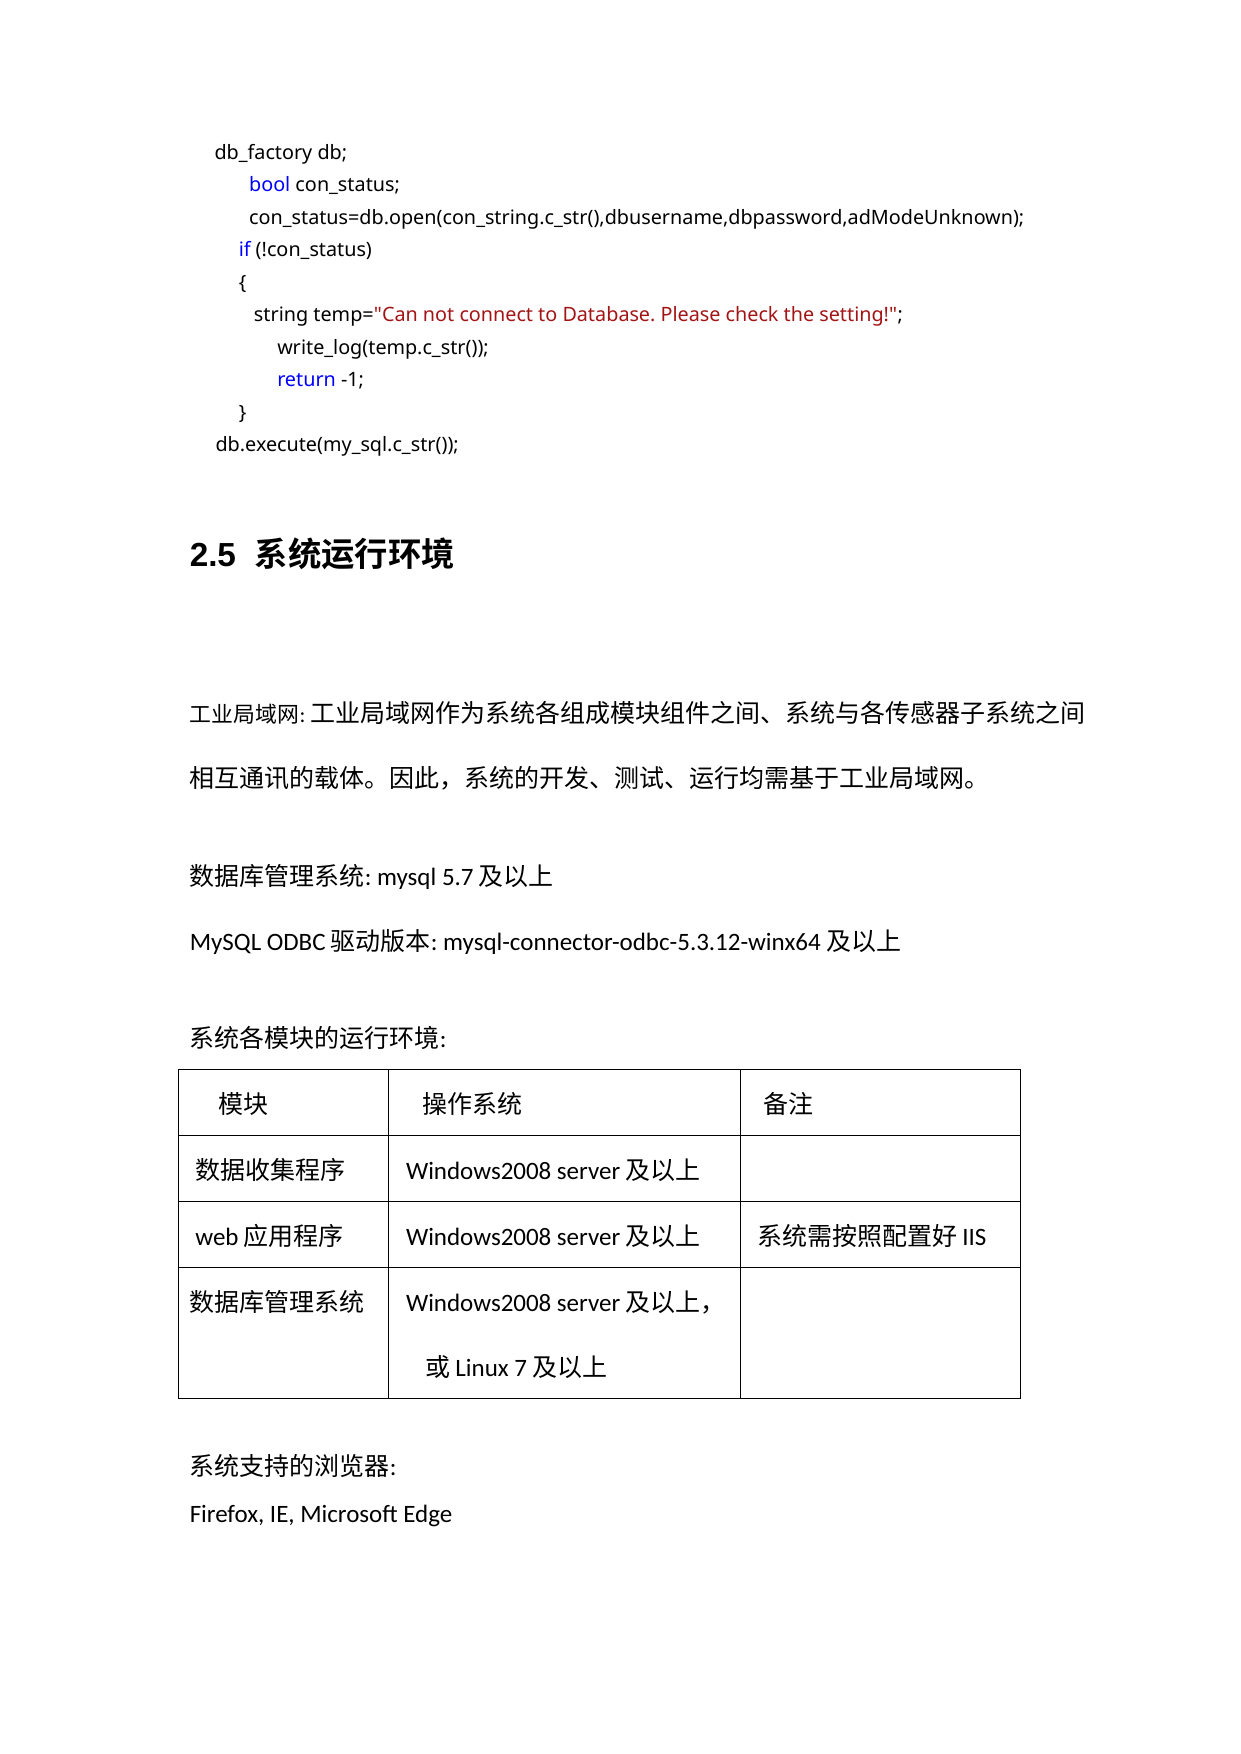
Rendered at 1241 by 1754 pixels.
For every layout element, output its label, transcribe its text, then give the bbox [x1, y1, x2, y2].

text write_log(temp.c_str()); [189, 330, 1087, 363]
text con_status=db.open(con_string.c_str(),dbusername,dbpassword,adModeUnknown); [189, 200, 1087, 233]
table_header 模块 [179, 1070, 388, 1135]
text return -1; [189, 363, 1087, 395]
text if (!con_status) [189, 233, 1087, 265]
subtitle 2.5 系统运行环境 [189, 520, 1087, 585]
text 数据库管理系统: mysql 5.7及以上 [189, 842, 1087, 907]
text { [189, 265, 1087, 298]
text 系统支持的浏览器: [189, 1432, 1087, 1497]
text 工业局域网: 工业局域网作为系统各组成模块组件之间、系统与各传感器子系统之间相互通讯的载体。因此，系统的开发、测试、运行均需基于工业局域网。 [189, 679, 1087, 809]
text db.execute(my_sql.c_str()); [189, 428, 1087, 460]
table_cell Windows2008 server及以上， 或Linux 7及以上 [389, 1268, 740, 1398]
text } [189, 395, 1087, 428]
table_cell 数据收集程序 [179, 1136, 388, 1201]
table_header 备注 [741, 1070, 1020, 1135]
text db_factory db; [189, 135, 1087, 168]
text bool con_status; [189, 168, 1087, 200]
text MySQL ODBC驱动版本: mysql-connector-odbc-5.3.12-winx64及以上 [189, 907, 1087, 972]
table_cell web应用程序 [179, 1202, 388, 1267]
table_cell 系统需按照配置好IIS [741, 1202, 1020, 1267]
table_cell Windows2008 server及以上 [389, 1202, 740, 1267]
table_cell Windows2008 server及以上 [389, 1136, 740, 1201]
table_header 操作系统 [389, 1070, 740, 1135]
table_cell 数据库管理系统 [179, 1268, 388, 1398]
text 系统各模块的运行环境: [189, 1004, 1087, 1069]
table_cell [741, 1136, 1020, 1201]
text Firefox, IE, Microsoft Edge [189, 1497, 1087, 1529]
text string temp="Can not connect to Database. Please check the setting!"; [189, 298, 1087, 330]
table_cell [741, 1268, 1020, 1398]
